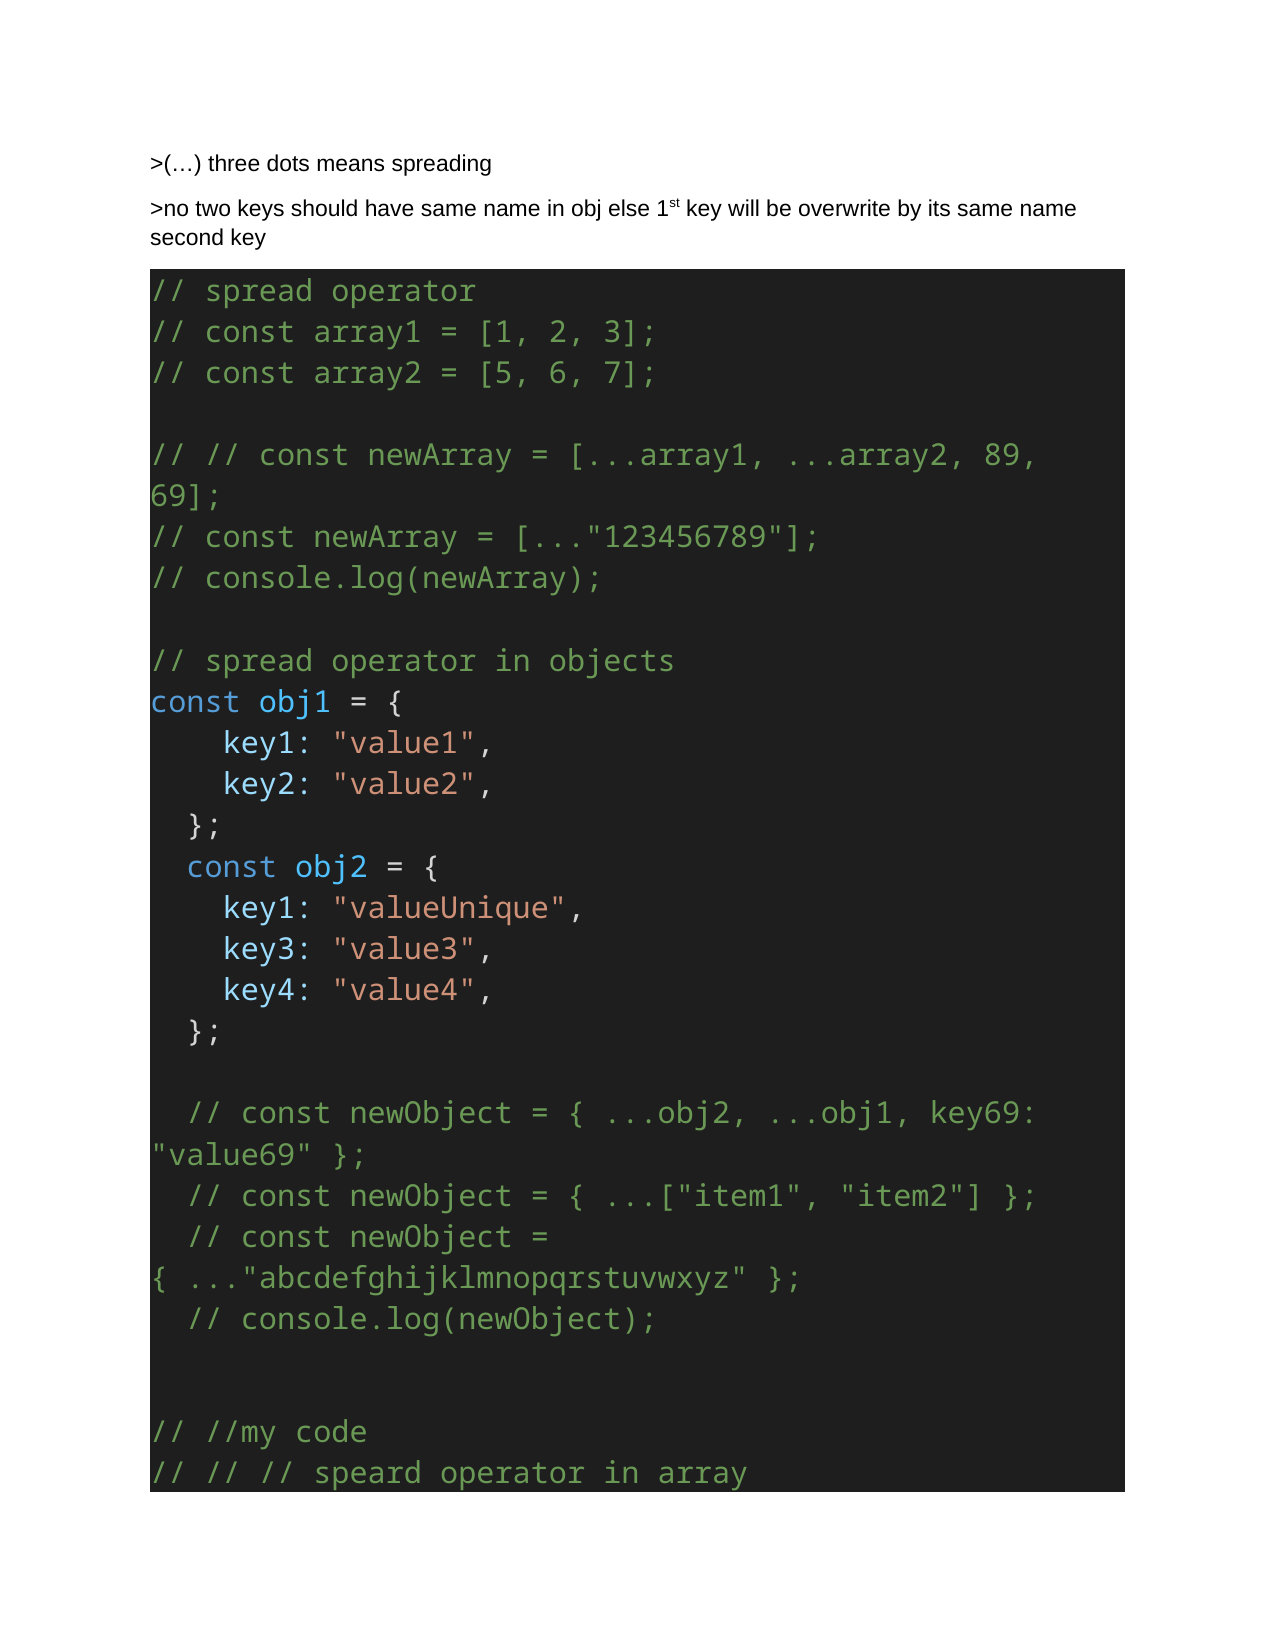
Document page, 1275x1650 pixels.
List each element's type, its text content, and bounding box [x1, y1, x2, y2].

text // const array1 = [1, 2, 3]; [150, 310, 1125, 351]
text // const newObject = { ..."abcdefghijklmnopqrstuvwxyz" }; [150, 1215, 1125, 1297]
text // console.log(newObject); [150, 1297, 1125, 1338]
text }; [150, 1009, 1125, 1050]
text // const array2 = [5, 6, 7]; [150, 351, 1125, 392]
text // const newArray = [..."123456789"]; [150, 516, 1125, 557]
text key1: "valueUnique", [150, 886, 1125, 927]
text key1: "value1", [150, 721, 1125, 762]
text >(…) three dots means spreading [150, 150, 1125, 176]
text >no two keys should have same name in obj else 1st key will be overwrite by its same name second key [150, 195, 1125, 250]
text const obj2 = { [150, 845, 1125, 886]
text key3: "value3", [150, 927, 1125, 968]
text key2: "value2", [150, 762, 1125, 803]
text // // const newArray = [...array1, ...array2, 89, 69]; [150, 433, 1125, 516]
text // const newObject = { ...["item1", "item2"] }; [150, 1174, 1125, 1215]
text // spread operator in objects [150, 639, 1125, 680]
text // console.log(newArray); [150, 557, 1125, 598]
text // // // speard operator in array [150, 1451, 1125, 1492]
text const obj1 = { [150, 680, 1125, 721]
text key4: "value4", [150, 968, 1125, 1009]
text // //my code [150, 1410, 1125, 1451]
text // const newObject = { ...obj2, ...obj1, key69: "value69" }; [150, 1092, 1125, 1174]
text }; [150, 803, 1125, 845]
text // spread operator [150, 269, 1125, 310]
